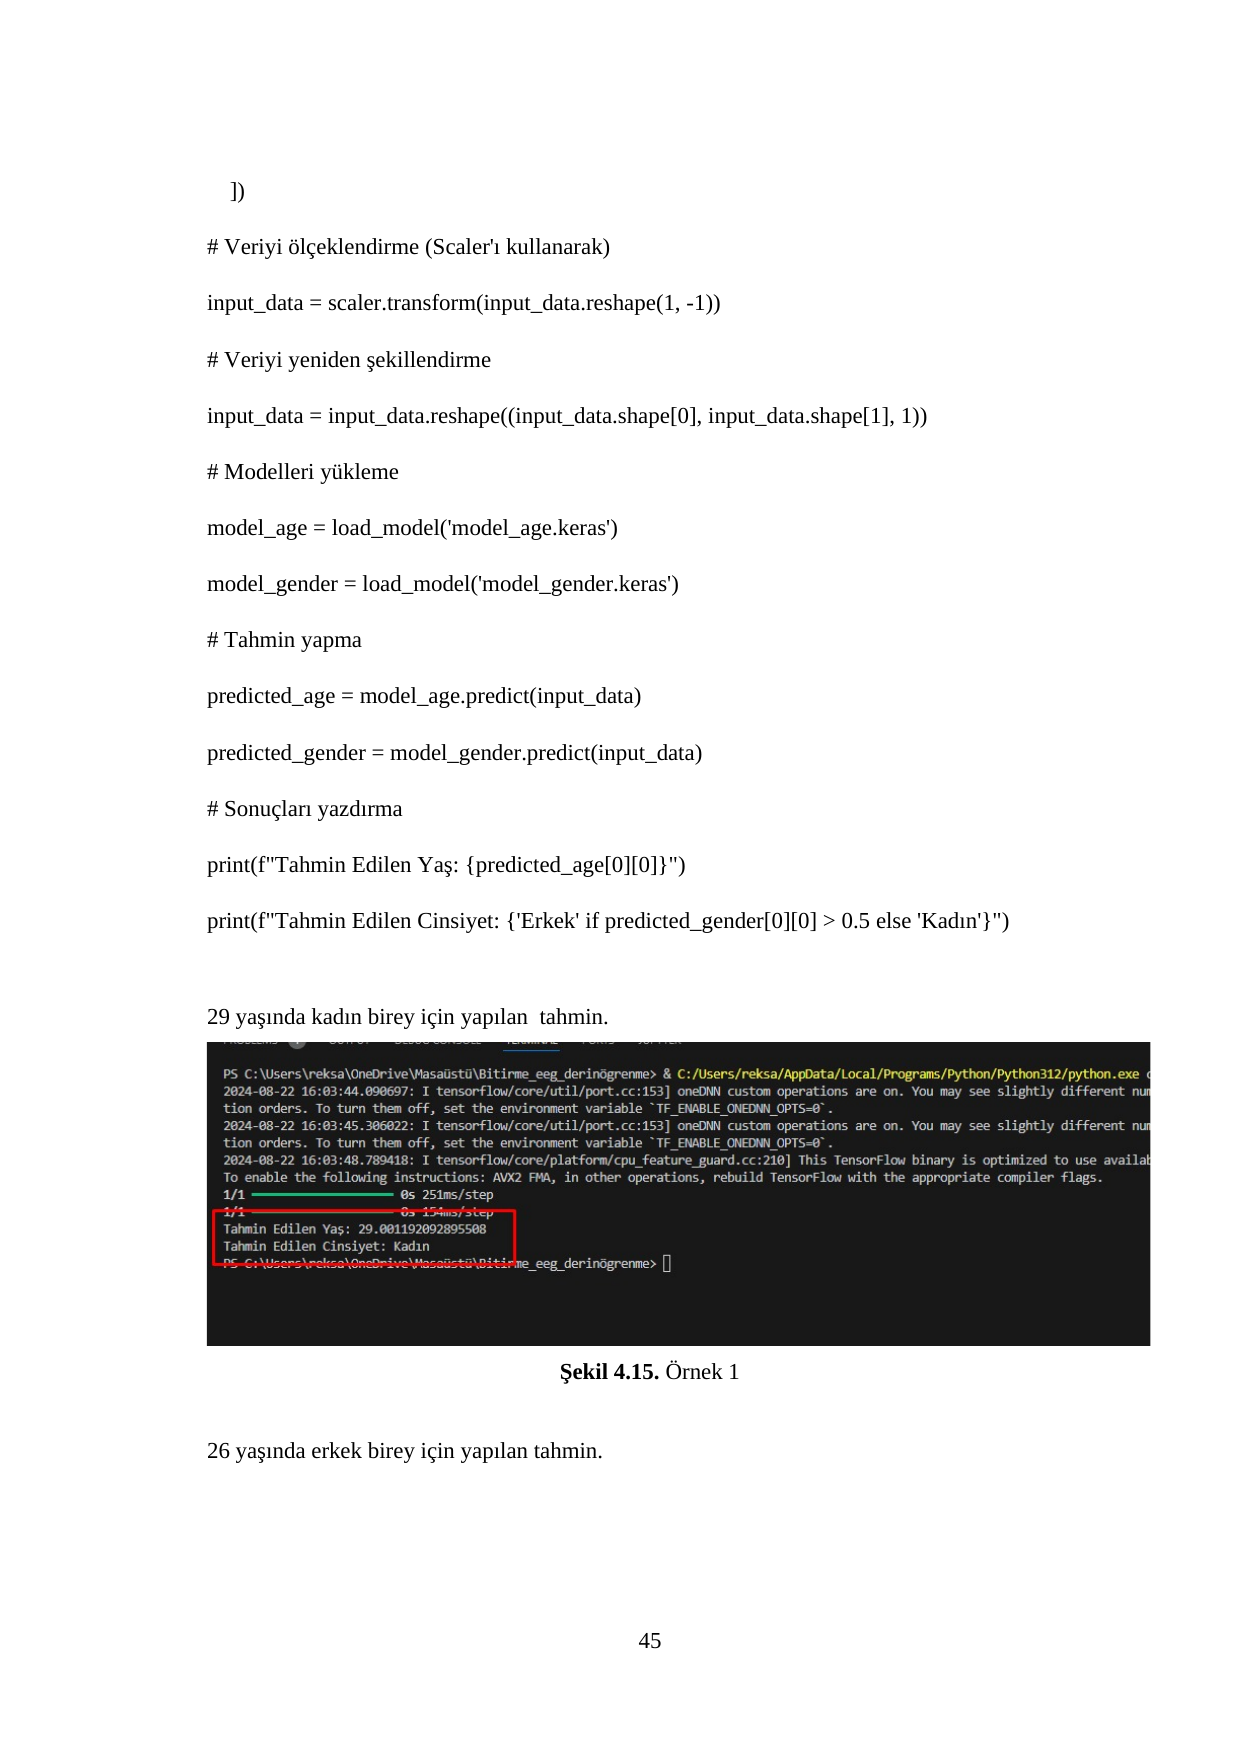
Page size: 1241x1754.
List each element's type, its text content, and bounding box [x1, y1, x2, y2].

text print(f"Tahmin Edilen Yaş: {predicted_age[0][0]}") [207, 851, 1092, 877]
text print(f"Tahmin Edilen Cinsiyet: {'Erkek' if predicted_gender[0][0] > 0.5 else 'Kadın'}") [207, 907, 1092, 933]
text 29 yaşında kadın birey için yapılan tahmin. [207, 1003, 1092, 1029]
text # Sonuçları yazdırma [207, 795, 1092, 821]
text # Modelleri yükleme [207, 458, 1092, 484]
picture [206, 1042, 1151, 1346]
text # Tahmin yapma [207, 626, 1092, 653]
text model_age = load_model('model_age.keras') [207, 514, 1092, 540]
text 26 yaşında erkek birey için yapılan tahmin. [207, 1437, 1092, 1464]
text model_gender = load_model('model_gender.keras') [207, 570, 1092, 597]
text # Veriyi ölçeklendirme (Scaler'ı kullanarak) [207, 233, 1092, 260]
text input_data = scaler.transform(input_data.reshape(1, -1)) [207, 289, 1092, 316]
text input_data = input_data.reshape((input_data.shape[0], input_data.shape[1], 1)) [207, 402, 1092, 428]
text ]) [207, 177, 1092, 203]
text predicted_age = model_age.predict(input_data) [207, 682, 1092, 709]
text predicted_gender = model_gender.predict(input_data) [207, 739, 1092, 765]
text Şekil 4.15. Örnek 1 [207, 1358, 1092, 1385]
text # Veriyi yeniden şekillendirme [207, 346, 1092, 372]
